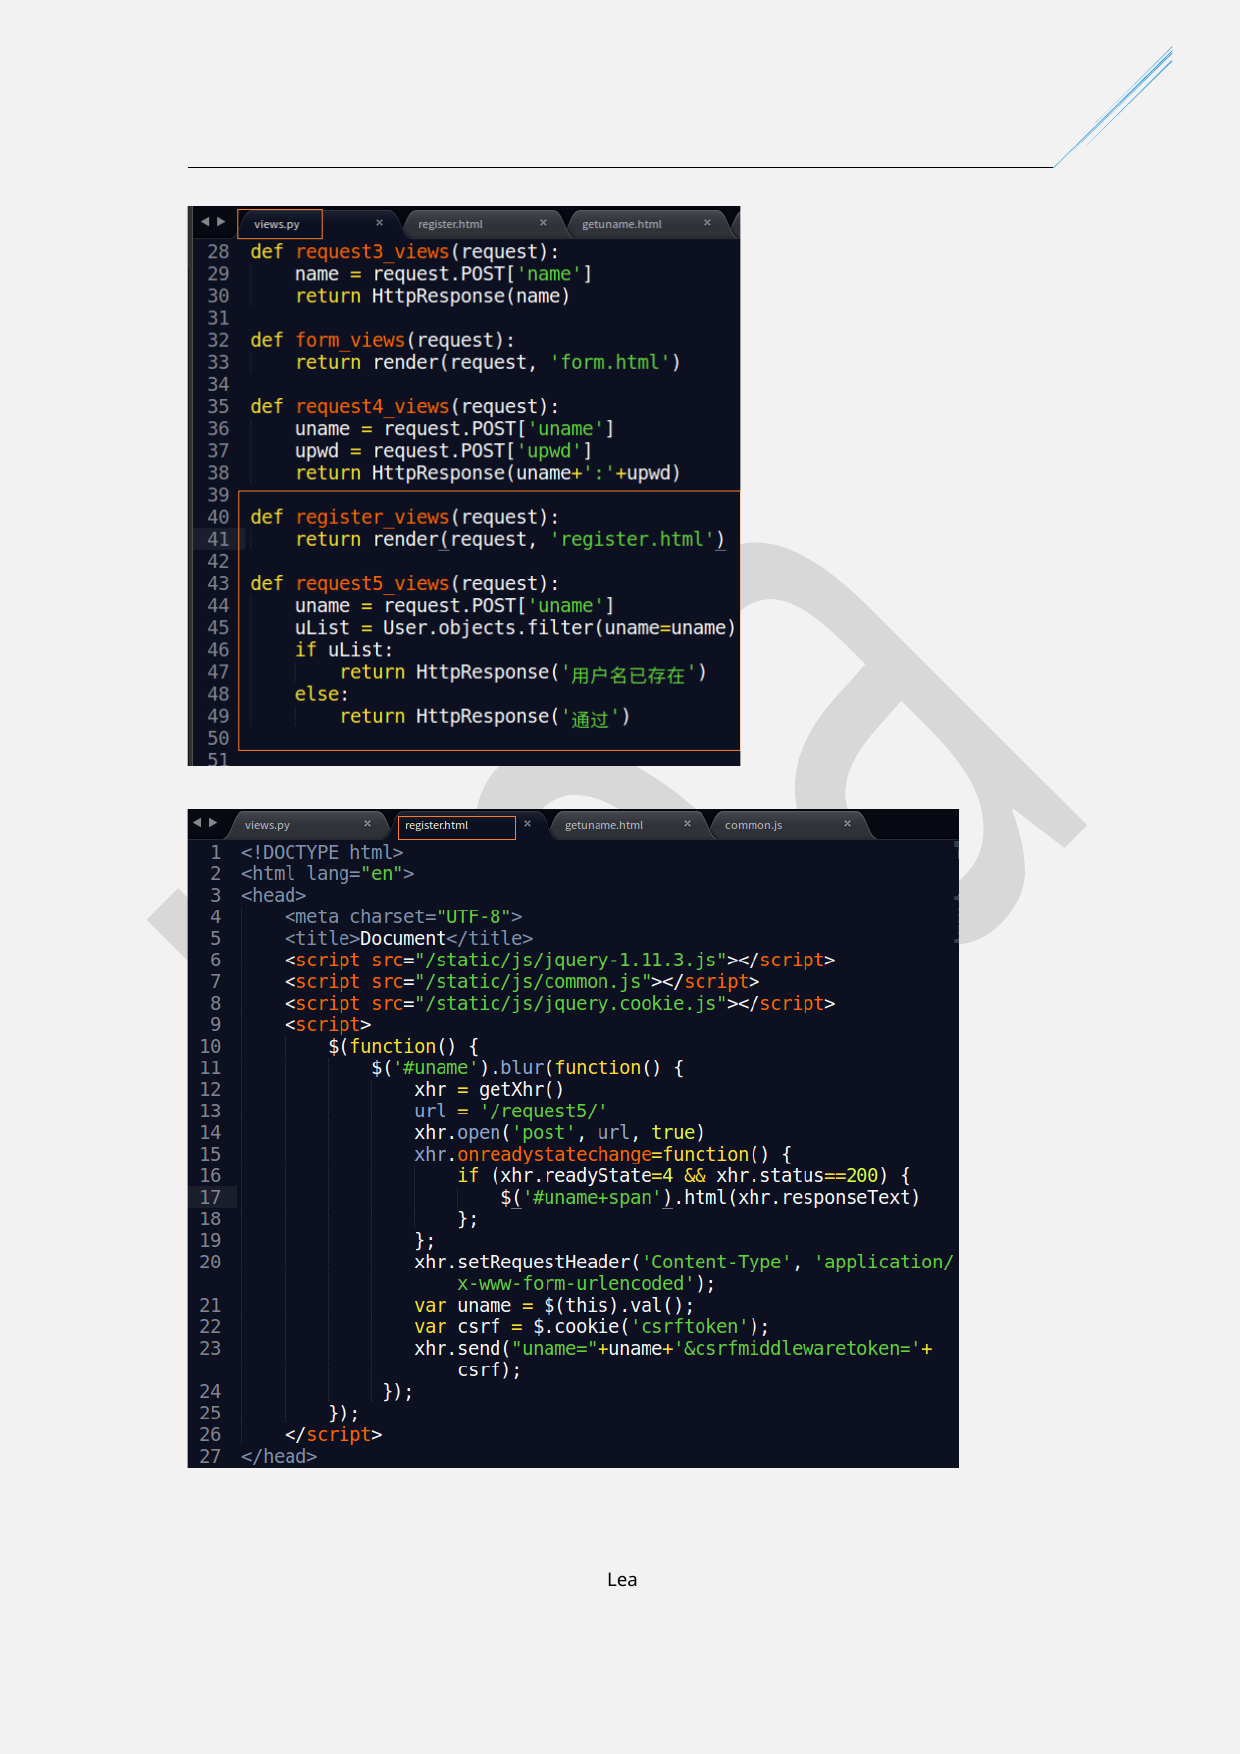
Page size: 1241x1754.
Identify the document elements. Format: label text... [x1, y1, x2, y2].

picture [187, 809, 959, 1468]
list 语法： [1082, 46, 1173, 143]
picture [187, 206, 741, 766]
